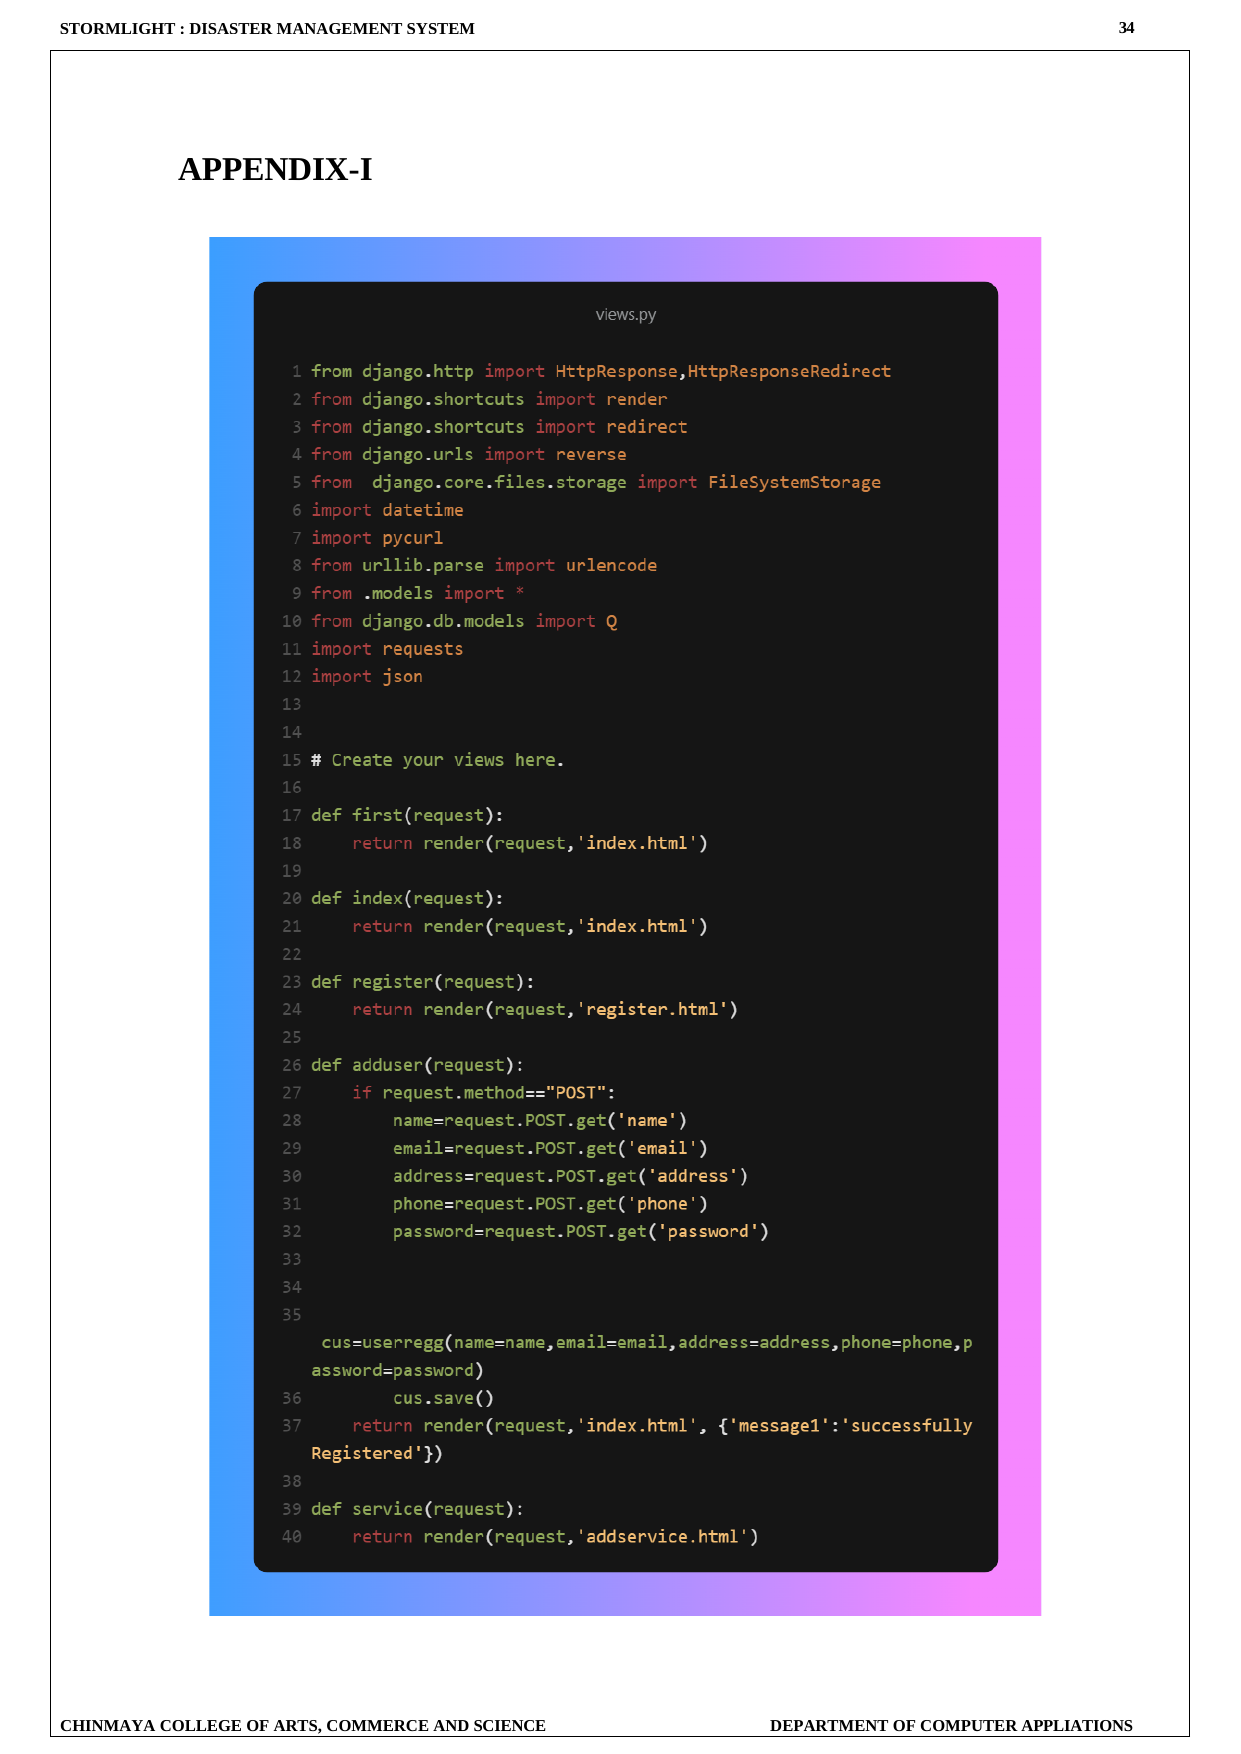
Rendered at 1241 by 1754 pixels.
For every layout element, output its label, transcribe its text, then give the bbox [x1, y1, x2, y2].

subtitle APPENDIX-I [178, 149, 1115, 187]
picture [209, 237, 1042, 1616]
